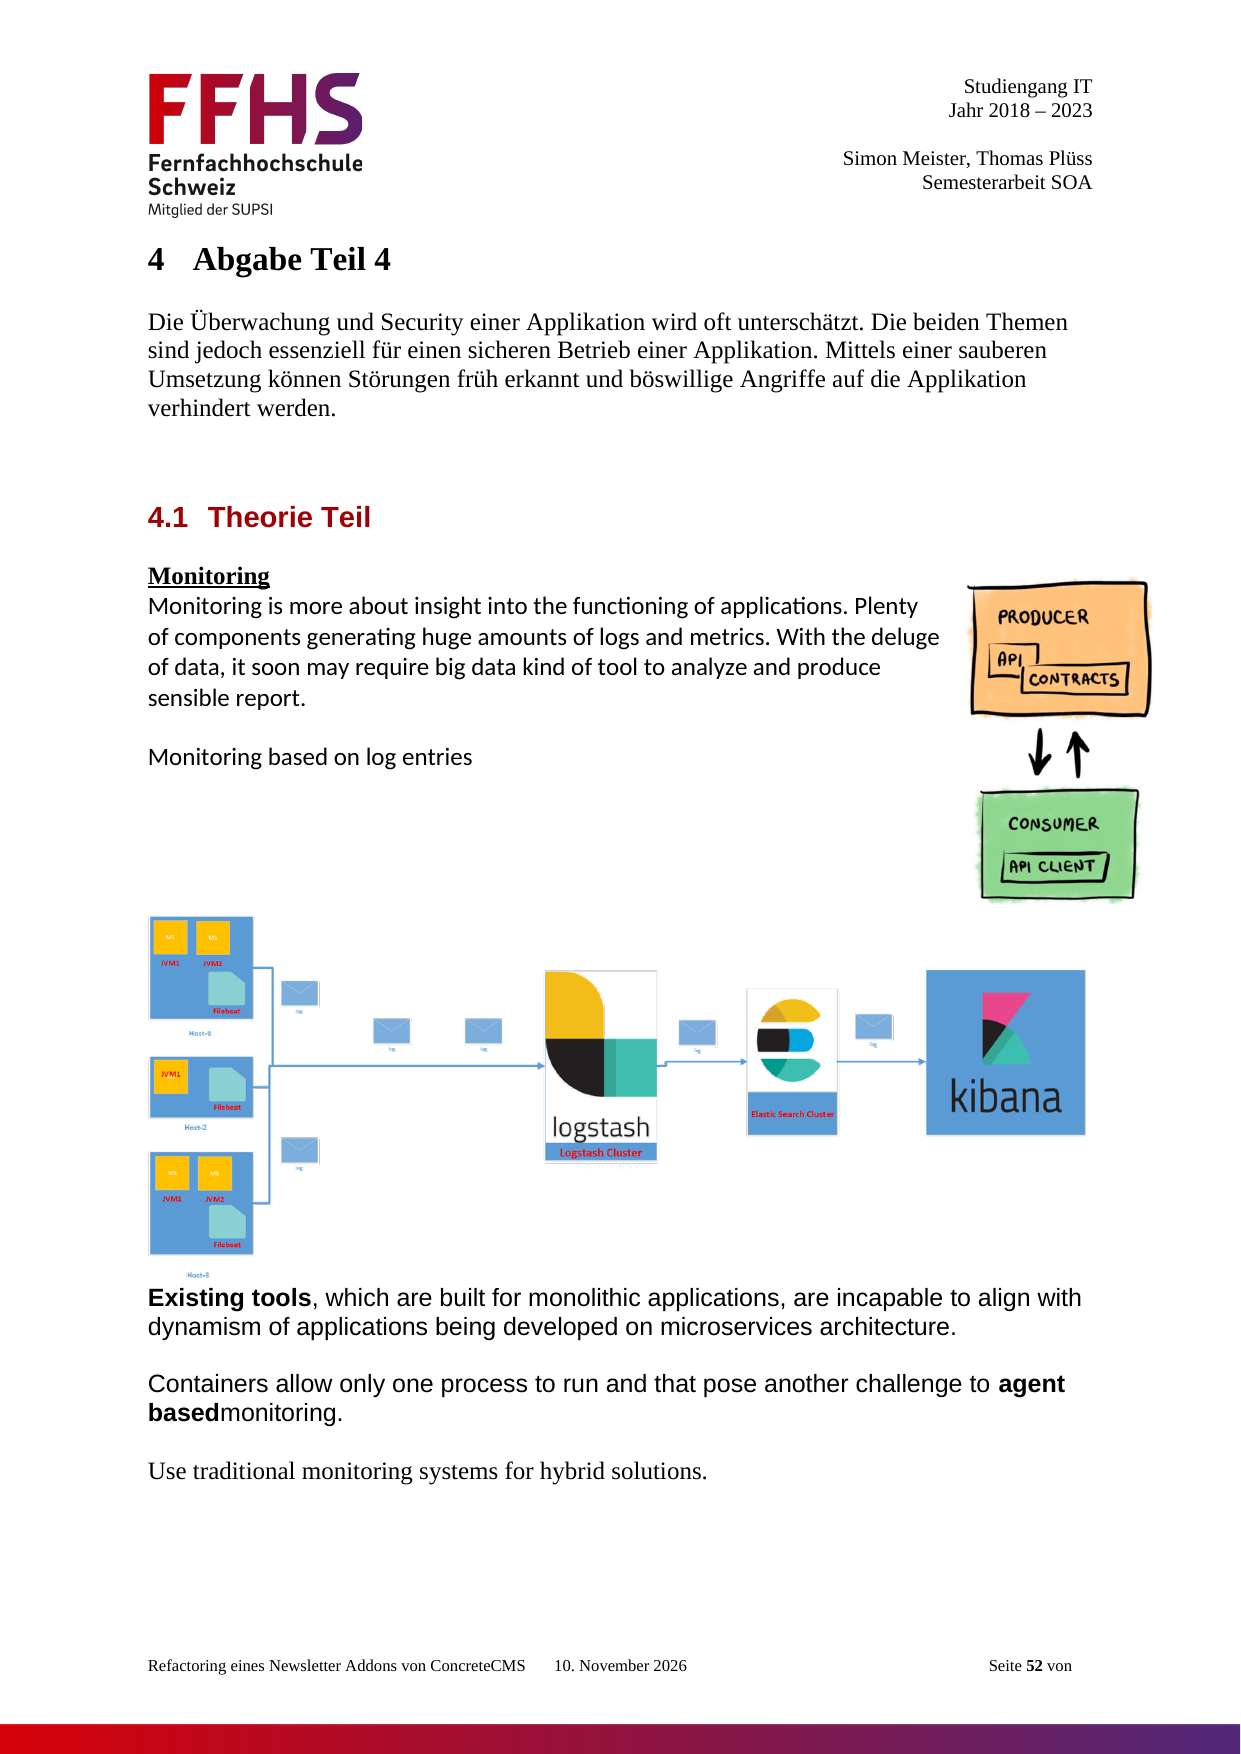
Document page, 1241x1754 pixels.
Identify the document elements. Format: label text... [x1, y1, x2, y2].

text Monitoring based on log entries [148, 741, 958, 772]
text Existing tools, which are built for monolithic applications, are incapable to align with dynamism of applications being developed on microservices architecture. [148, 1283, 1092, 1341]
subtitle Theorie Teil [148, 500, 1092, 534]
text Use traditional monitoring systems for hybrid solutions. [148, 1456, 1092, 1484]
text Monitoring [148, 561, 1092, 590]
picture [0, 1724, 1241, 1754]
text Monitoring is more about insight into the functioning of applications. Plenty of components generating huge amounts of logs and metrics. With the deluge of data, it soon may require big data kind of tool to analyze and produce sensible report. [148, 590, 958, 712]
picture [147, 915, 1088, 1284]
text Containers allow only one process to run and that pose another challenge to agent basedmonitoring. [148, 1369, 1092, 1427]
subtitle Abgabe Teil 4 [148, 239, 1092, 278]
picture [958, 566, 1172, 902]
picture [148, 73, 363, 218]
text Die Überwachung und Security einer Applikation wird oft unterschätzt. Die beiden Themen sind jedoch essenziell für einen sicheren Betrieb einer Applikation. Mittels einer sauberen Umsetzung können Störungen früh erkannt und böswillige Angriffe auf die Applikation verhindert werden. [148, 307, 1092, 422]
